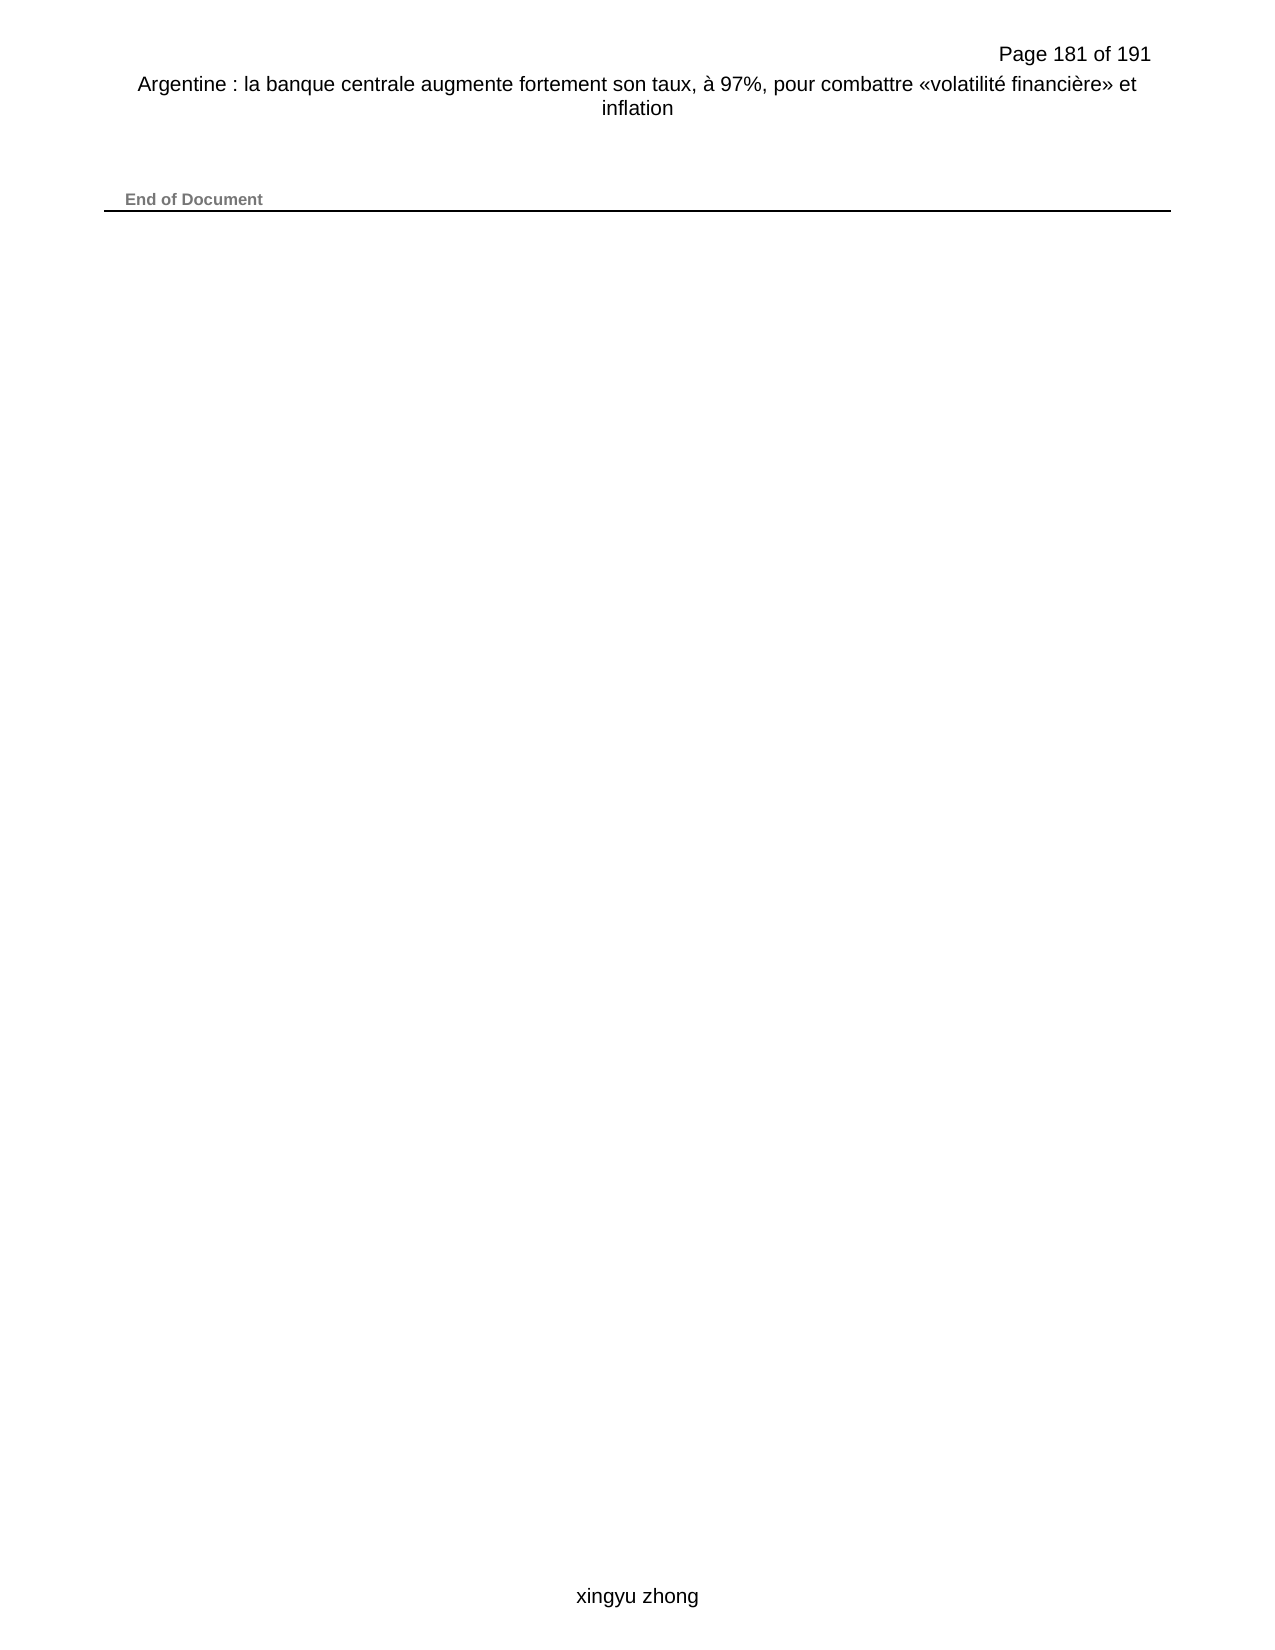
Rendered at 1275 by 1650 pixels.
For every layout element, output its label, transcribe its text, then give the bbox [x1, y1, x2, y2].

text End of Document [125, 190, 1171, 209]
